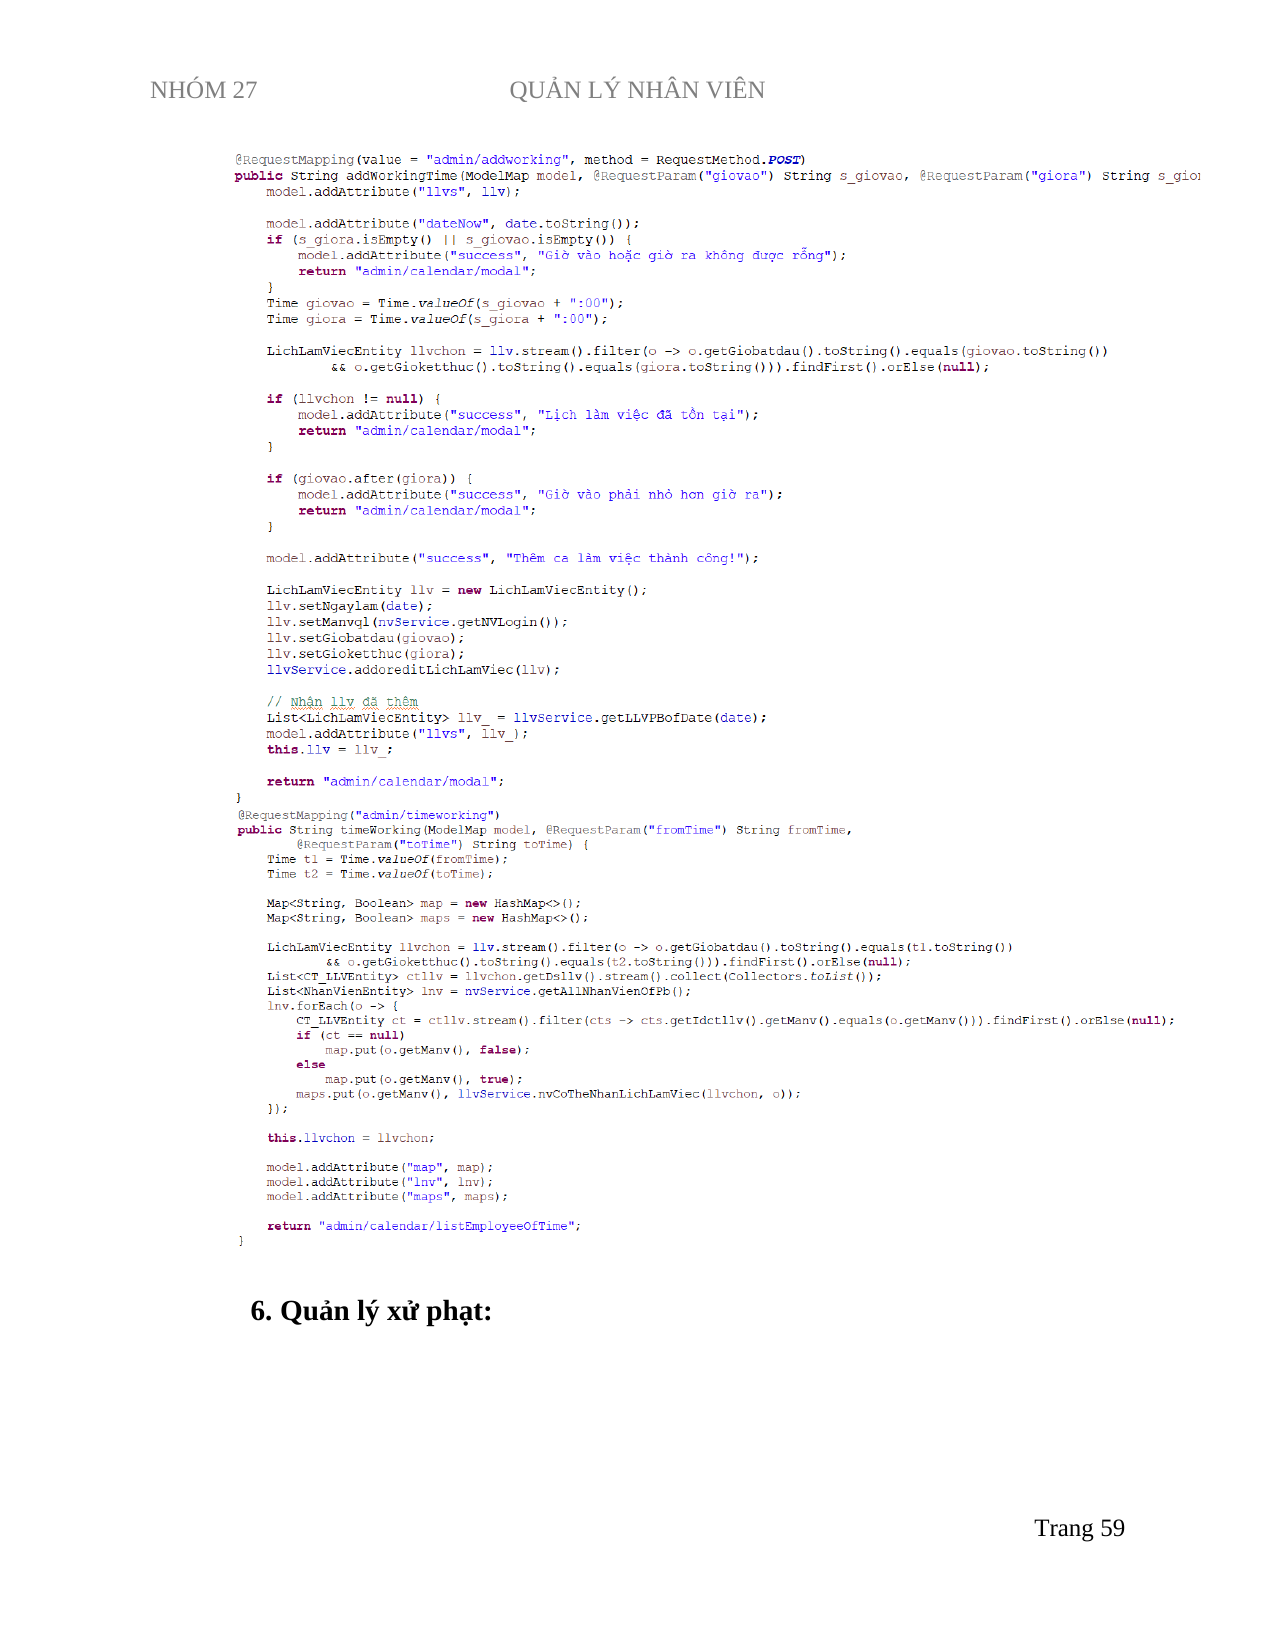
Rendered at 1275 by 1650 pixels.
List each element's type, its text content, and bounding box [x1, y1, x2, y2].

list Quản lý xử phạt: [250, 1293, 1125, 1327]
picture [225, 806, 1200, 1255]
picture [225, 150, 1200, 805]
